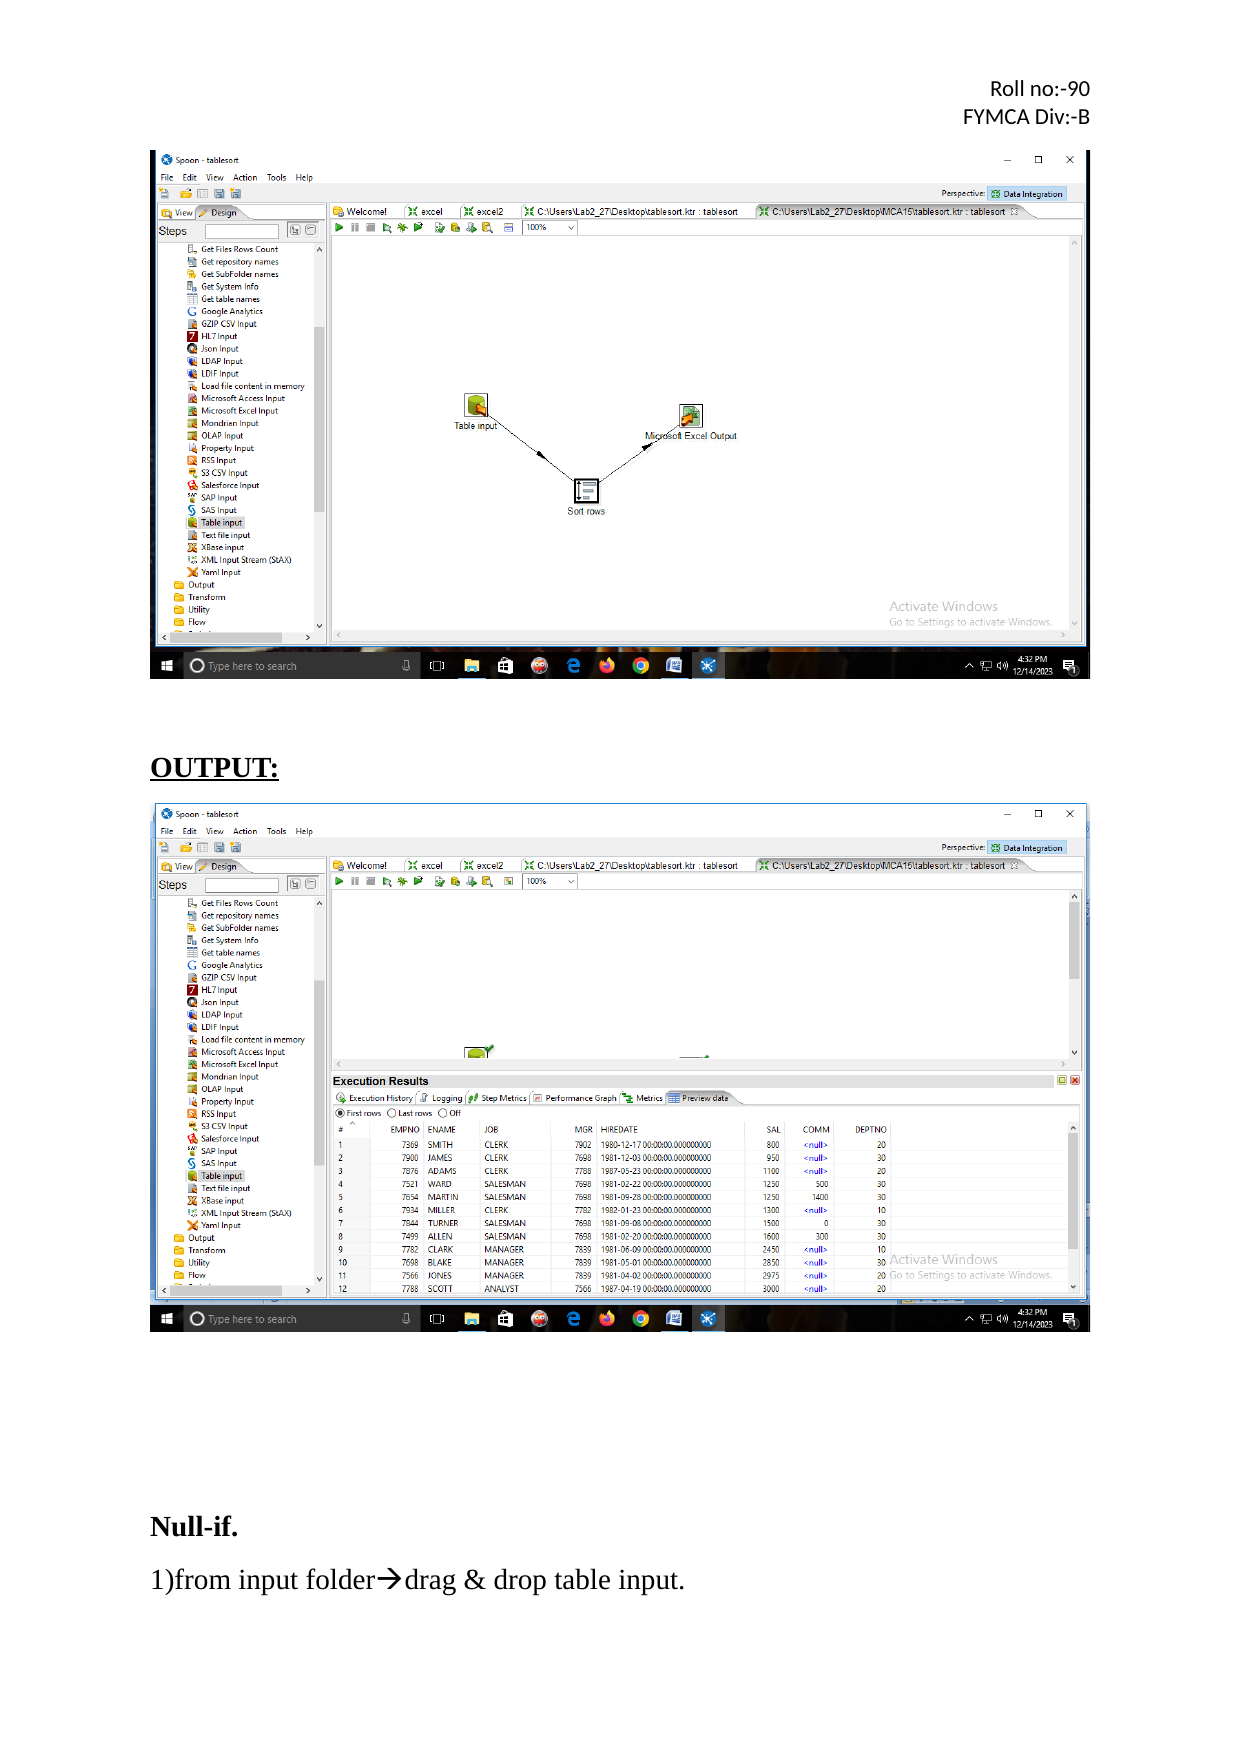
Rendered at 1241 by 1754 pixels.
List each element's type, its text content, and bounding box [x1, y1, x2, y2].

picture [150, 803, 1091, 1332]
text Null-if. [150, 1509, 1090, 1543]
text 1)from input folderdrag & drop table input. [150, 1562, 1090, 1596]
text OUTPUT: [150, 750, 1090, 784]
picture [150, 150, 1091, 679]
